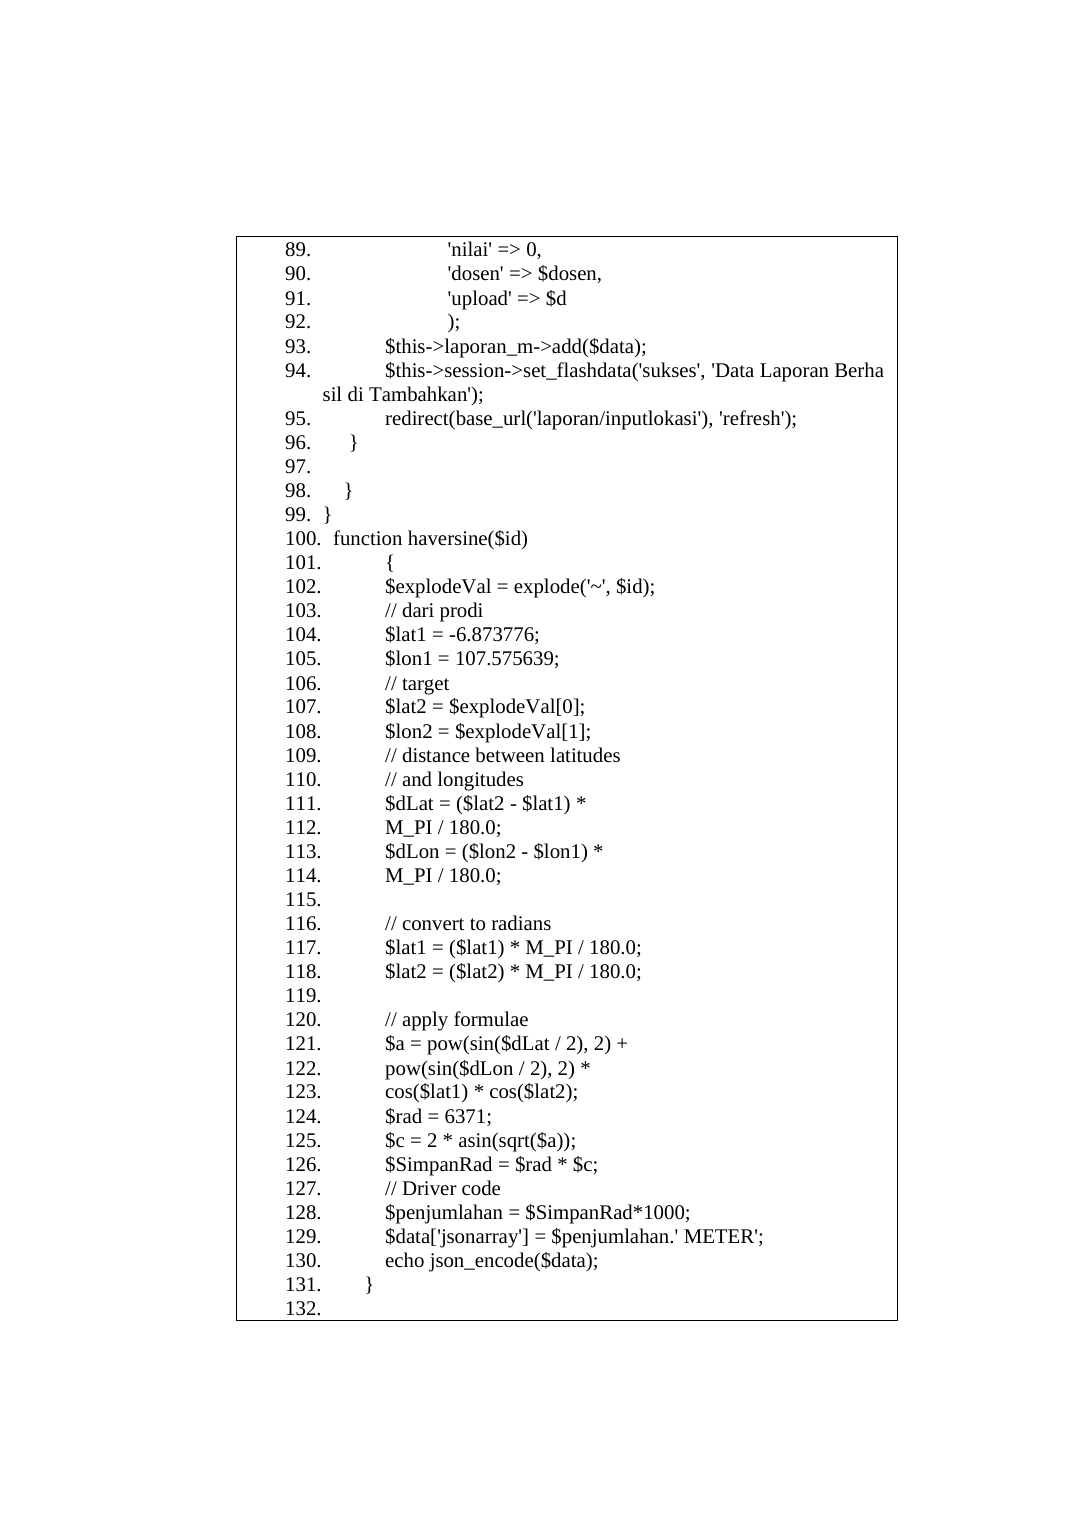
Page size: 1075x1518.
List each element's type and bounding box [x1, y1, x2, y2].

table_header [237, 237, 897, 1320]
